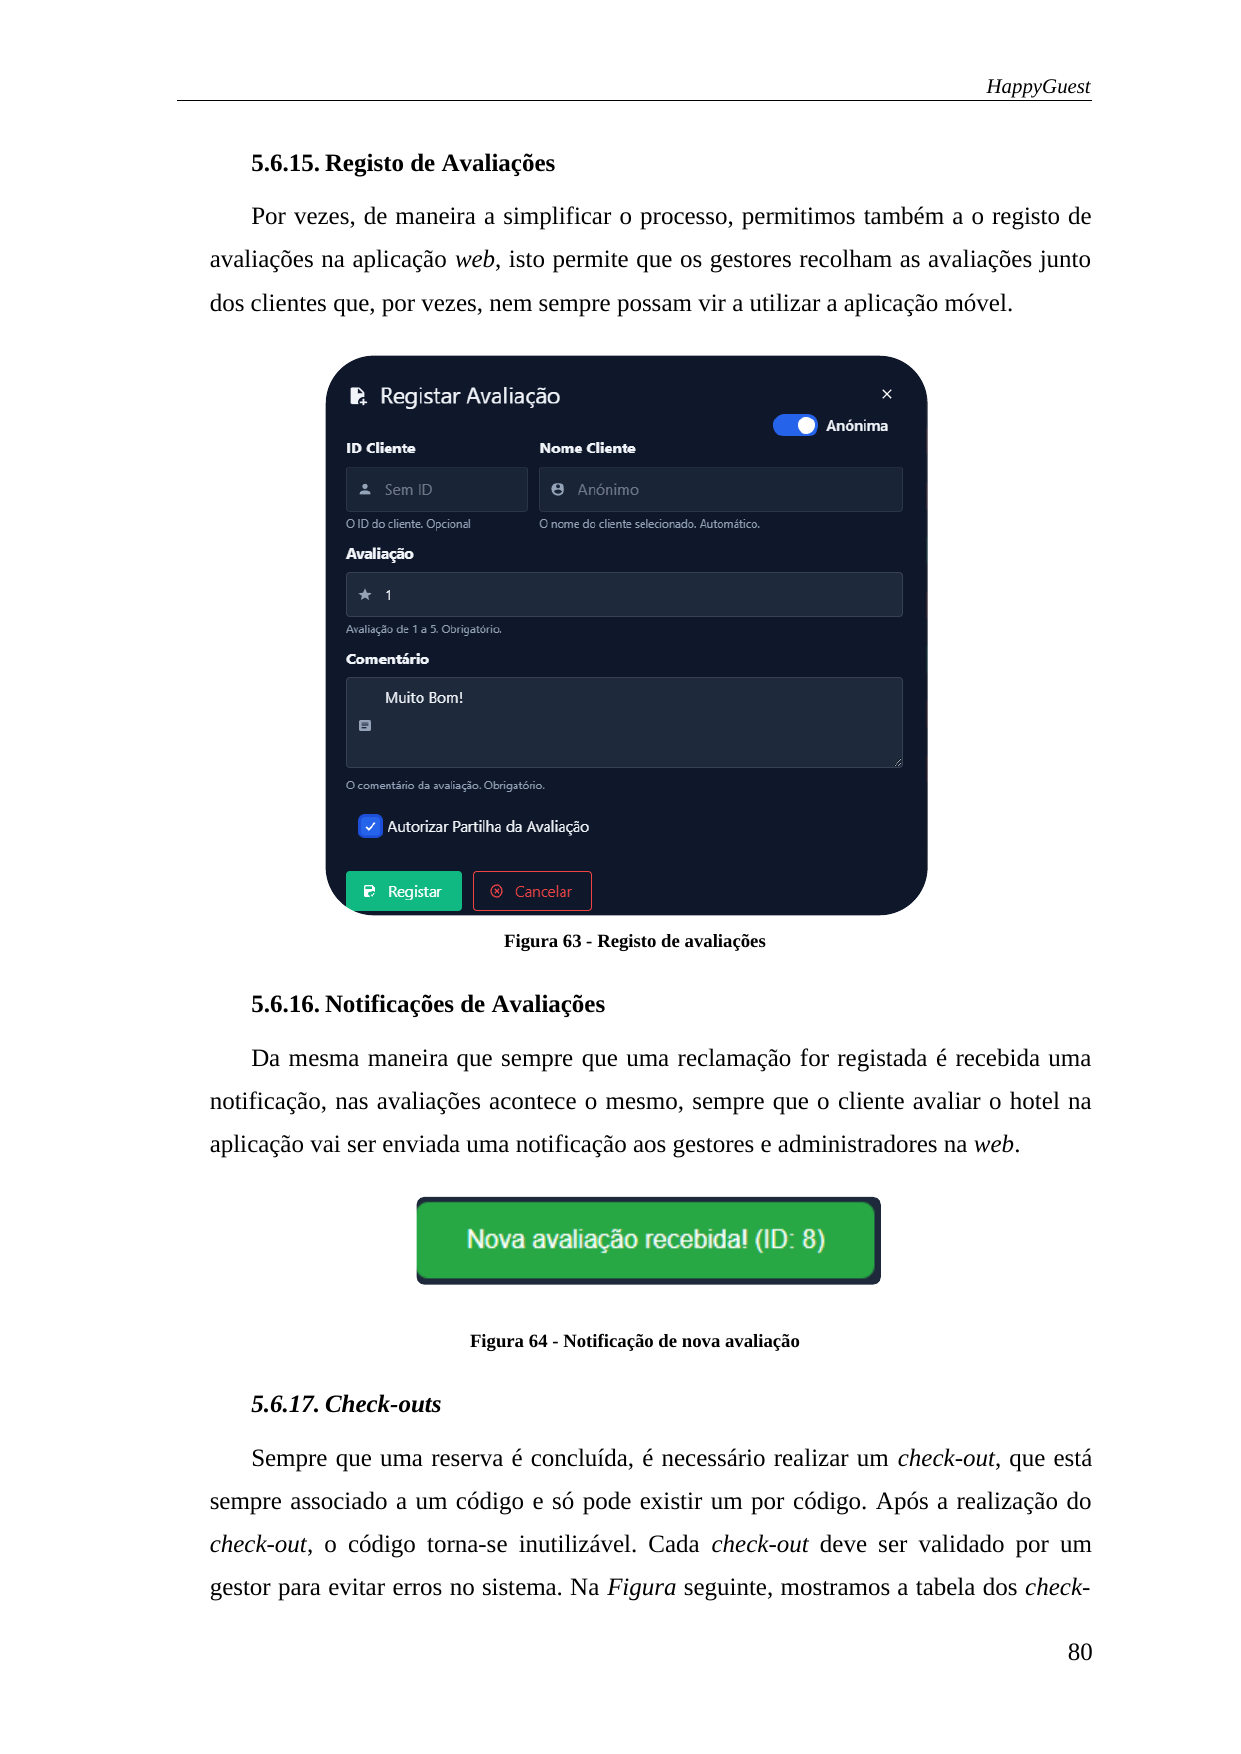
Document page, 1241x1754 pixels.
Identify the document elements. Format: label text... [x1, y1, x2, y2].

text Da mesma maneira que sempre que uma reclamação for registada é recebida uma notificação, nas avaliações acontece o mesmo, sempre que o cliente avaliar o hotel na aplicação vai ser enviada uma notificação aos gestores e administradores na web. [209, 1043, 1092, 1158]
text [209, 1443, 1092, 1601]
text Figura 64 - Notificação de nova avaliação [177, 1330, 1092, 1352]
subtitle Check-outs [251, 1389, 1092, 1418]
text Por vezes, de maneira a simplificar o processo, permitimos também a o registo de avaliações na aplicação web, isto permite que os gestores recolham as avaliações junto dos clientes que, por vezes, nem sempre possam vir a utilizar a aplicação móvel. [209, 201, 1092, 316]
subtitle Notificações de Avaliações [251, 989, 1092, 1018]
picture [325, 355, 928, 916]
text Figura 63 - Registo de avaliações [177, 930, 1092, 951]
subtitle Registo de Avaliações [251, 148, 1092, 176]
picture [416, 1196, 881, 1285]
